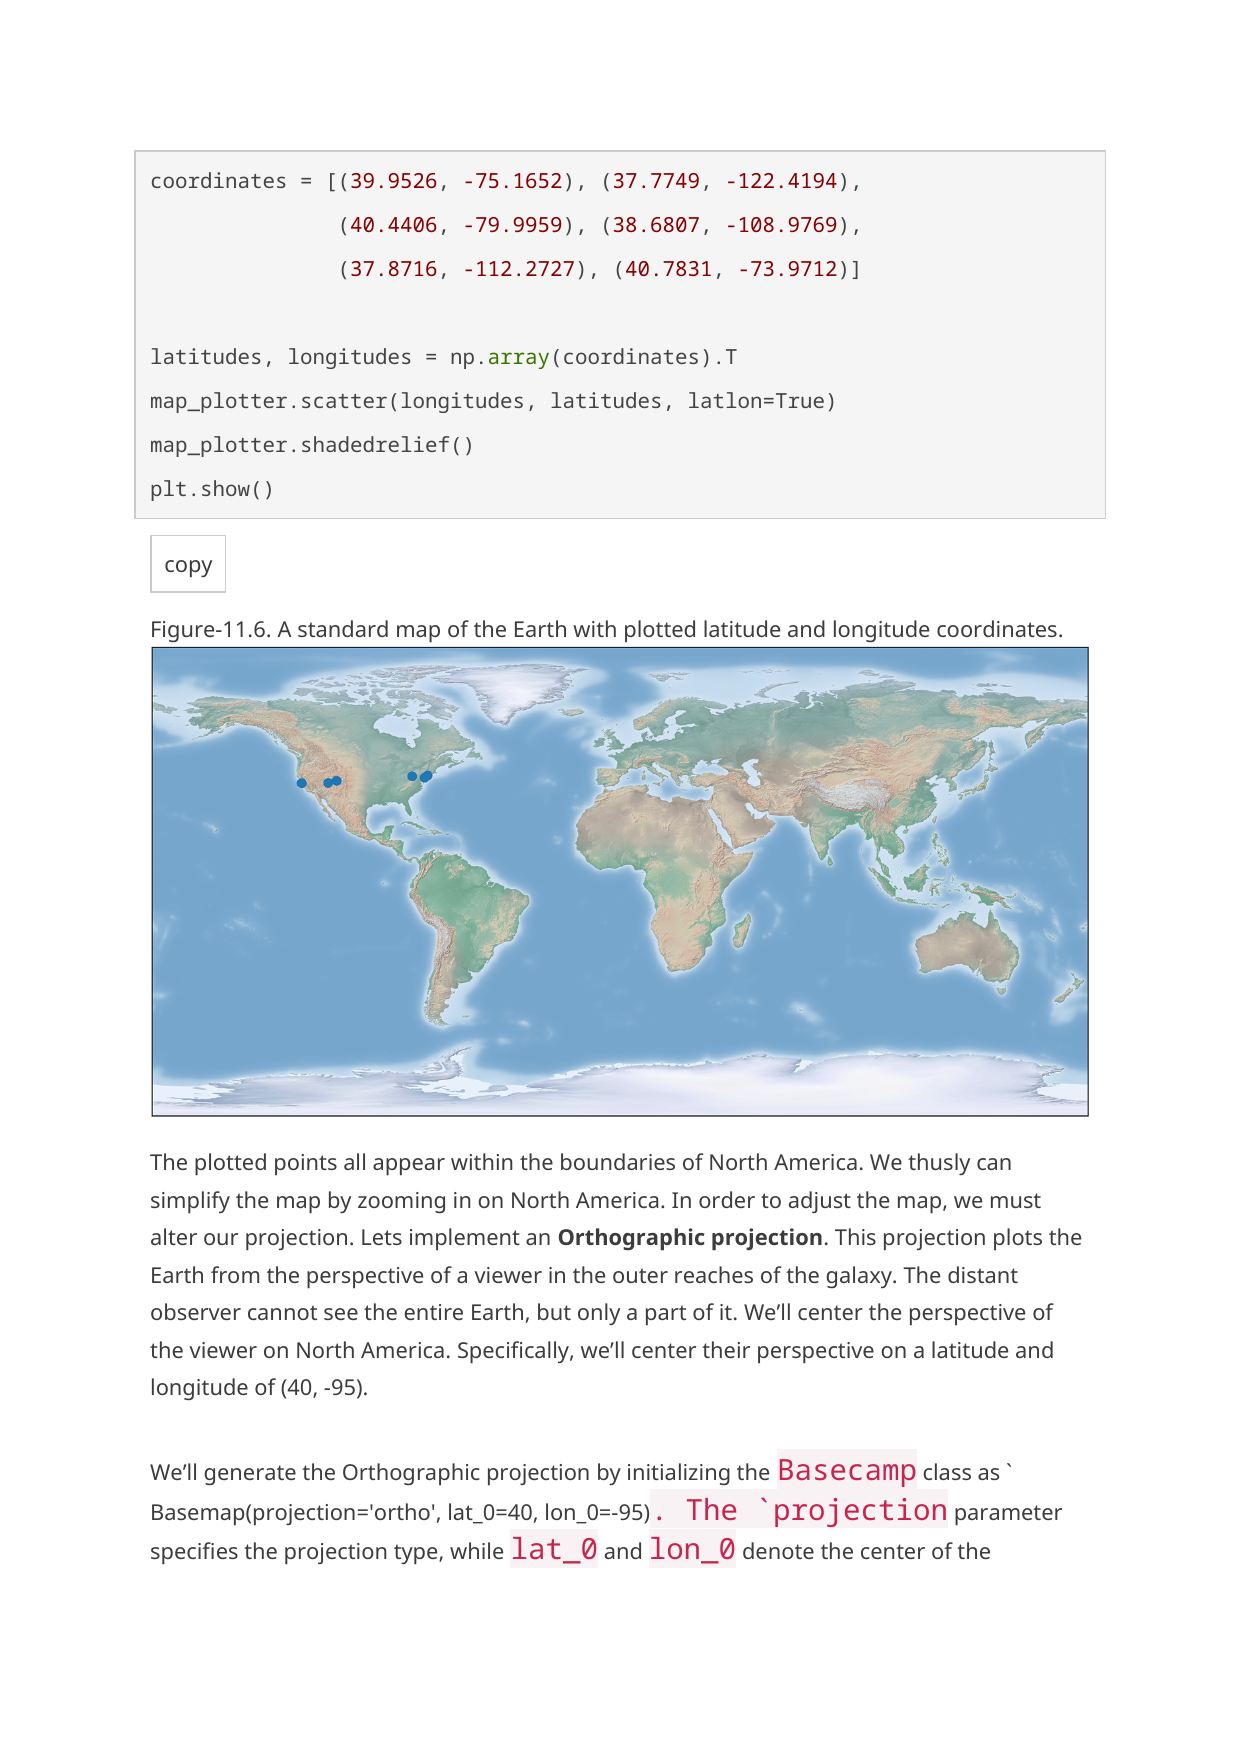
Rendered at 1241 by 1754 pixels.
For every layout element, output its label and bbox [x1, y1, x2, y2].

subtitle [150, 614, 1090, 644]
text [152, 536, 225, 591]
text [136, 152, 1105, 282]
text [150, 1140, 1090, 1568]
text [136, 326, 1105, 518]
picture [150, 646, 1091, 1121]
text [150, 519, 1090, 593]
